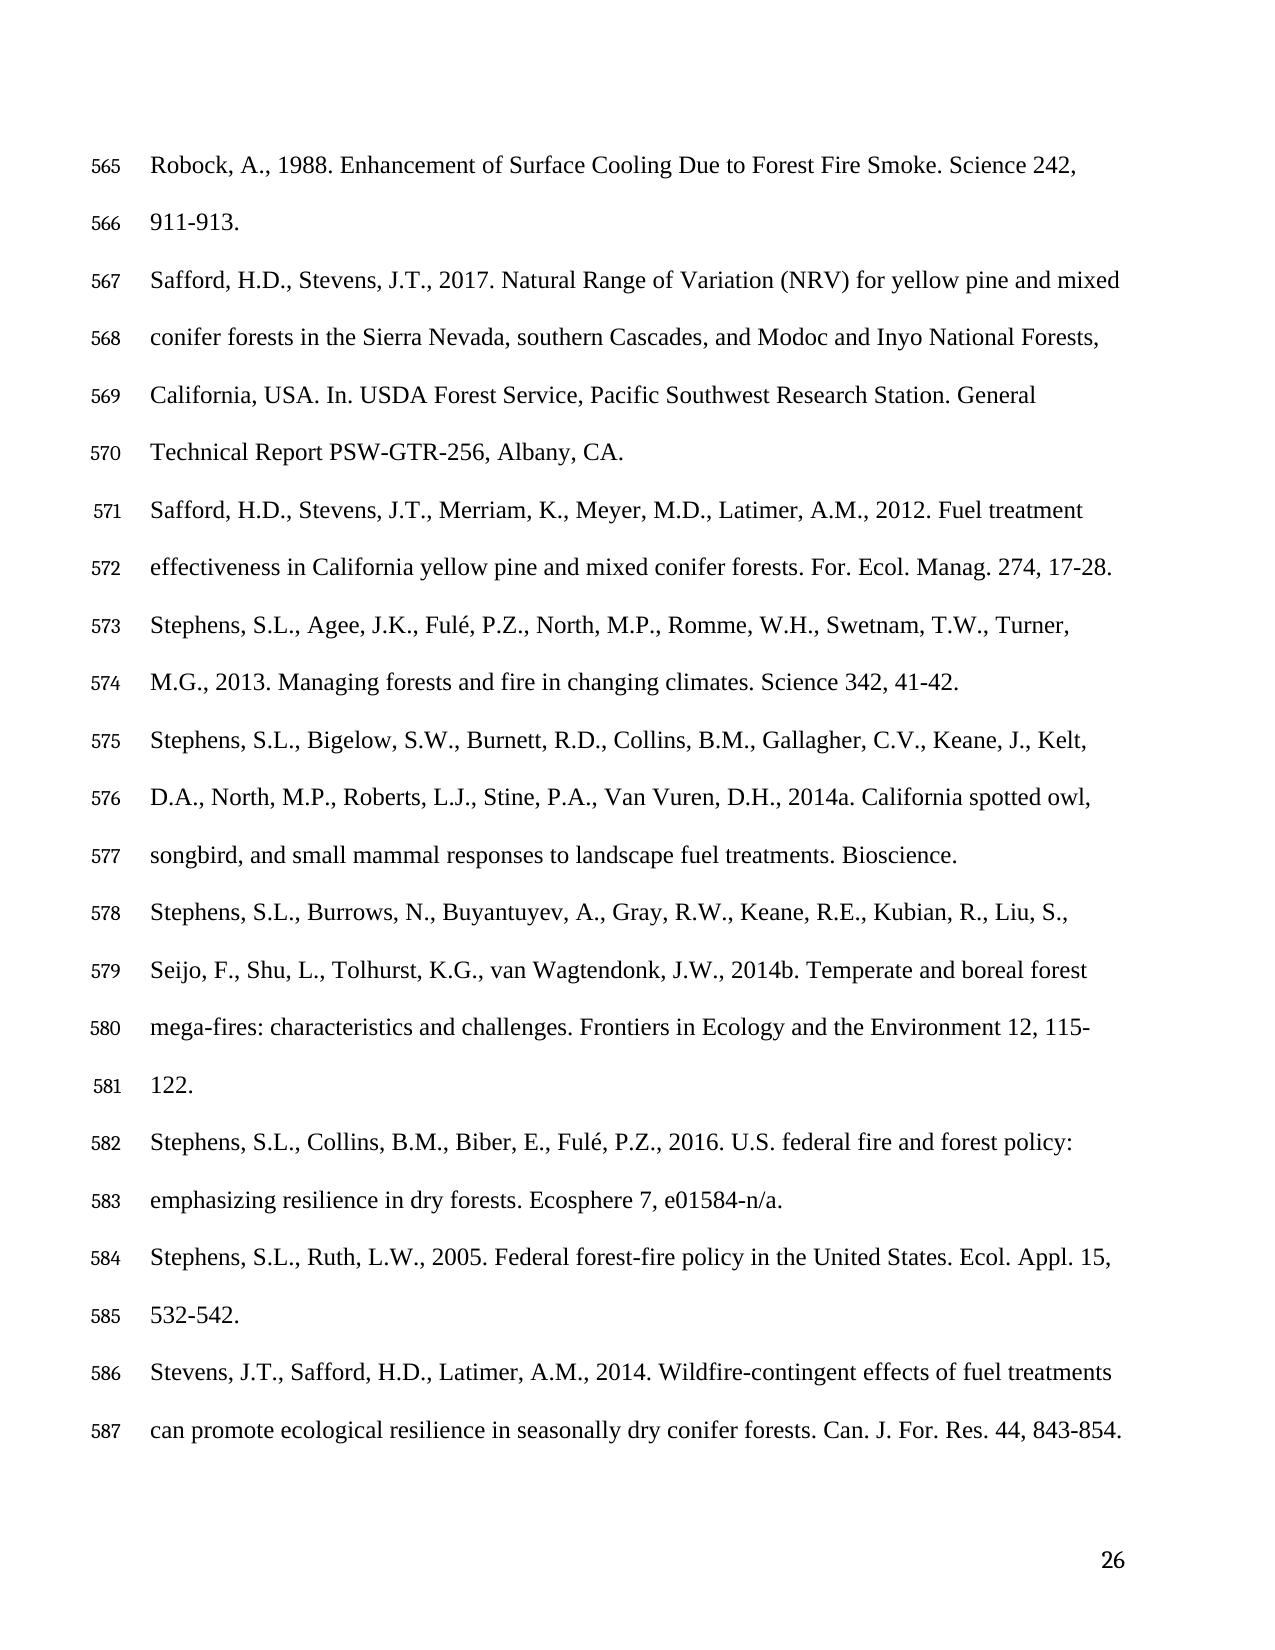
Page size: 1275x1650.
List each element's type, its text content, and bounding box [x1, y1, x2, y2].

text Robock, A., 1988. Enhancement of Surface Cooling Due to Forest Fire Smoke. Science 242, 911-913. [150, 150, 1125, 236]
text Stephens, S.L., Burrows, N., Buyantuyev, A., Gray, R.W., Keane, R.E., Kubian, R., Liu, S., Seijo, F., Shu, L., Tolhurst, K.G., van Wagtendonk, J.W., 2014b. Temperate and boreal forest mega-fires: characteristics and challenges. Frontiers in Ecology and the Environment 12, 115-122. [150, 897, 1125, 1099]
text Safford, H.D., Stevens, J.T., Merriam, K., Meyer, M.D., Latimer, A.M., 2012. Fuel treatment effectiveness in California yellow pine and mixed conifer forests. For. Ecol. Manag. 274, 17-28. [150, 495, 1125, 581]
text Stevens, J.T., Safford, H.D., Latimer, A.M., 2014. Wildfire-contingent effects of fuel treatments can promote ecological resilience in seasonally dry conifer forests. Can. J. For. Res. 44, 843-854. [150, 1357, 1125, 1444]
text Stephens, S.L., Agee, J.K., Fulé, P.Z., North, M.P., Romme, W.H., Swetnam, T.W., Turner, M.G., 2013. Managing forests and fire in changing climates. Science 342, 41-42. [150, 610, 1125, 696]
text Stephens, S.L., Bigelow, S.W., Burnett, R.D., Collins, B.M., Gallagher, C.V., Keane, J., Kelt, D.A., North, M.P., Roberts, L.J., Stine, P.A., Van Vuren, D.H., 2014a. California spotted owl, songbird, and small mammal responses to landscape fuel treatments. Bioscience. [150, 725, 1125, 869]
text Stephens, S.L., Ruth, L.W., 2005. Federal forest-fire policy in the United States. Ecol. Appl. 15, 532-542. [150, 1242, 1125, 1329]
text Stephens, S.L., Collins, B.M., Biber, E., Fulé, P.Z., 2016. U.S. federal fire and forest policy: emphasizing resilience in dry forests. Ecosphere 7, e01584-n/a. [150, 1127, 1125, 1214]
text Safford, H.D., Stevens, J.T., 2017. Natural Range of Variation (NRV) for yellow pine and mixed conifer forests in the Sierra Nevada, southern Cascades, and Modoc and Inyo National Forests, California, USA. In. USDA Forest Service, Pacific Southwest Research Station. General Technical Report PSW-GTR-256, Albany, CA. [150, 265, 1125, 466]
